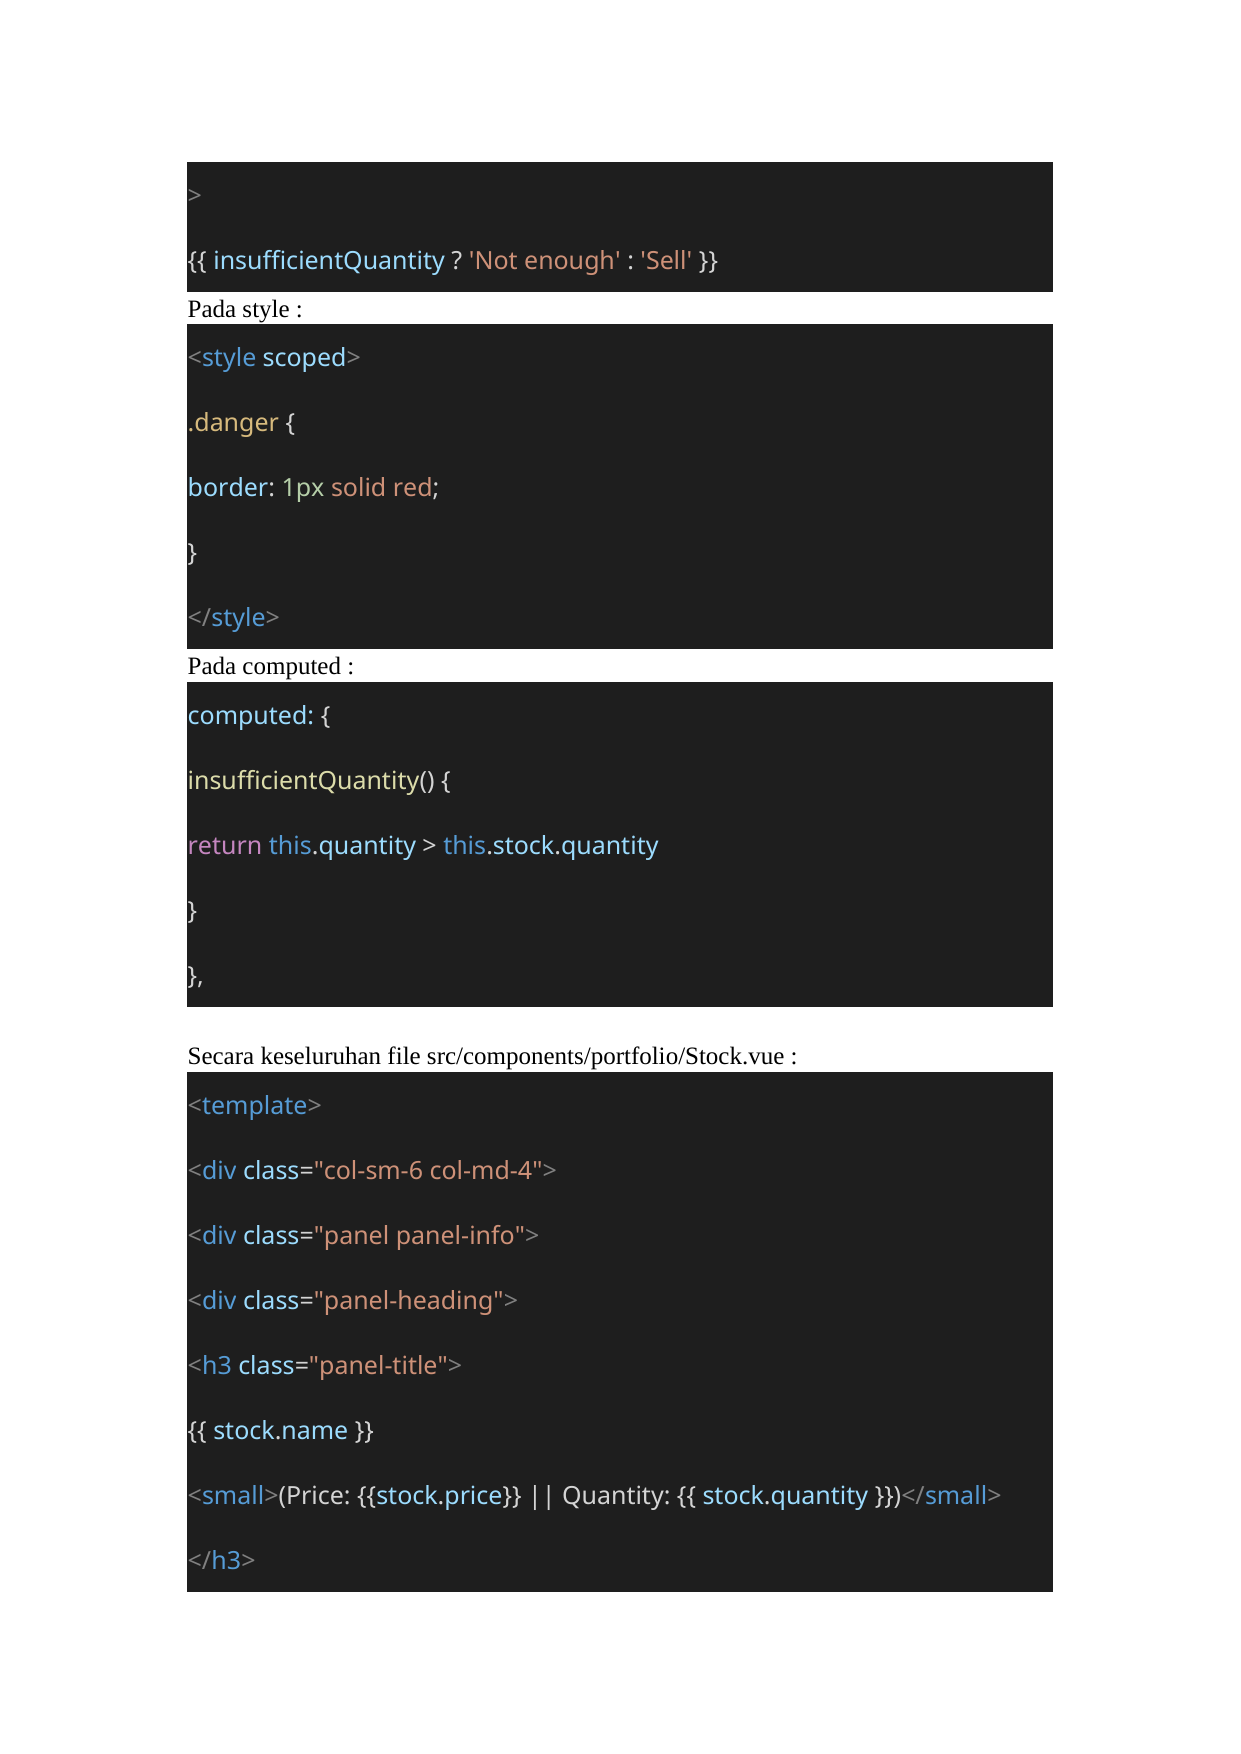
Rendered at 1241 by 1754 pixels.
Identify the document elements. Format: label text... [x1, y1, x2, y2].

text return this.quantity > this.stock.quantity [187, 812, 1053, 877]
text {{ insufficientQuantity ? 'Not enough' : 'Sell' }} [187, 227, 1053, 292]
text }, [187, 942, 1053, 1007]
text } [187, 877, 1053, 942]
text <div class="panel panel-info"> [187, 1202, 1053, 1267]
text {{ stock.name }} [187, 1397, 1053, 1462]
text border: 1px solid red; [187, 454, 1053, 519]
text > [187, 162, 1053, 227]
text </h3> [187, 1527, 1053, 1592]
text <template> [187, 1072, 1053, 1137]
text <style scoped> [187, 324, 1053, 389]
text insufficientQuantity() { [187, 747, 1053, 812]
text } [187, 519, 1053, 584]
text <div class="panel-heading"> [187, 1267, 1053, 1332]
text computed: { [187, 682, 1053, 747]
list Pada computed : [187, 649, 1053, 682]
list Pada style : [187, 292, 1053, 324]
text <small>(Price: {{stock.price}} || Quantity: {{ stock.quantity }})</small> [187, 1462, 1053, 1527]
text </style> [187, 584, 1053, 649]
text .danger { [187, 389, 1053, 454]
text <h3 class="panel-title"> [187, 1332, 1053, 1397]
text <div class="col-sm-6 col-md-4"> [187, 1137, 1053, 1202]
list Secara keseluruhan file src/components/portfolio/Stock.vue : [187, 1039, 1053, 1072]
